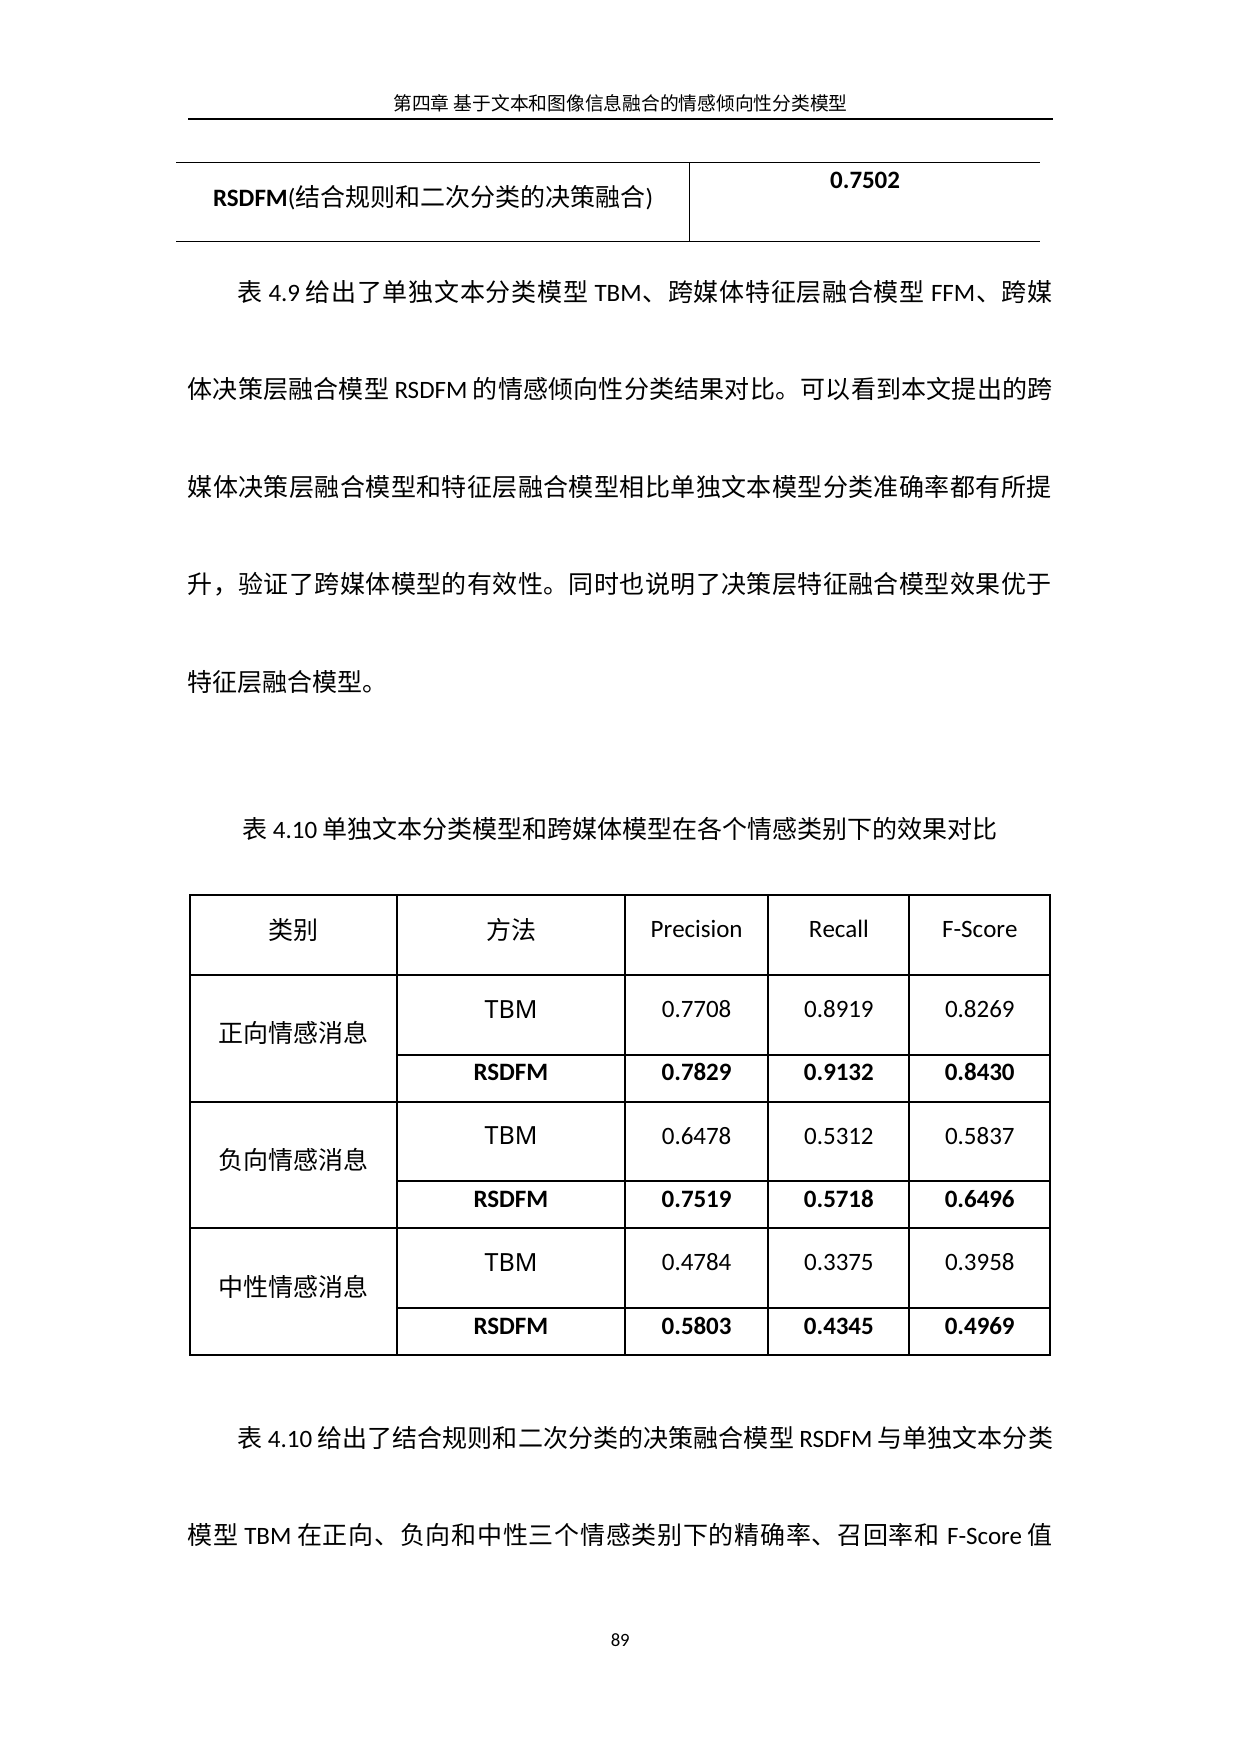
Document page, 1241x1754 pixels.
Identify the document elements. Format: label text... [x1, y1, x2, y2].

text 表4.10 单独文本分类模型和跨媒体模型在各个情感类别下的效果对比 [187, 795, 1053, 860]
table_cell 0.5312 [769, 1103, 908, 1180]
table_cell 0.3958 [910, 1229, 1049, 1307]
table_cell 0.8269 [910, 976, 1049, 1053]
table_cell TBM [398, 976, 624, 1053]
table_cell 0.6496 [910, 1182, 1049, 1227]
table_cell 0.5837 [910, 1103, 1049, 1180]
text 表4.9给出了单独文本分类模型TBM、跨媒体特征层融合模型FFM、跨媒体决策层融合模型RSDFM的情感倾向性分类结果对比。可以看到本文提出的跨媒体决策层融合模型和特征层融合模型相比单独文本模型分类准确率都有所提升，验证了跨媒体模型的有效性。同时也说明了决策层特征融合模型效果优于特征层融合模型。 [187, 258, 1053, 713]
table_cell 正向情感消息 [191, 976, 396, 1101]
table_cell 0.7502 [690, 163, 1040, 241]
table_header F-Score [910, 896, 1049, 974]
table_cell RSDFM(结合规则和二次分类的决策融合) [176, 163, 689, 241]
table_cell 0.8430 [910, 1056, 1049, 1101]
table_cell 0.4784 [626, 1229, 767, 1307]
table_header 方法 [398, 896, 624, 974]
table_cell 0.7519 [626, 1182, 767, 1227]
table_cell 中性情感消息 [191, 1229, 396, 1354]
table_cell RSDFM [398, 1309, 624, 1354]
table_cell 0.4969 [910, 1309, 1049, 1354]
table_cell RSDFM [398, 1182, 624, 1227]
table_cell 负向情感消息 [191, 1103, 396, 1227]
table_header 类别 [191, 896, 396, 974]
table_cell 0.4345 [769, 1309, 908, 1354]
table_cell 0.9132 [769, 1056, 908, 1101]
table_header Precision [626, 896, 767, 974]
table_cell 0.3375 [769, 1229, 908, 1307]
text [187, 1404, 1053, 1566]
table_cell TBM [398, 1229, 624, 1307]
table_cell 0.7829 [626, 1056, 767, 1101]
table_cell 0.8919 [769, 976, 908, 1053]
table_cell RSDFM [398, 1056, 624, 1101]
table_cell TBM [398, 1103, 624, 1180]
table_cell 0.5803 [626, 1309, 767, 1354]
table_header Recall [769, 896, 908, 974]
table_cell 0.7708 [626, 976, 767, 1053]
table_cell 0.6478 [626, 1103, 767, 1180]
table_cell 0.5718 [769, 1182, 908, 1227]
